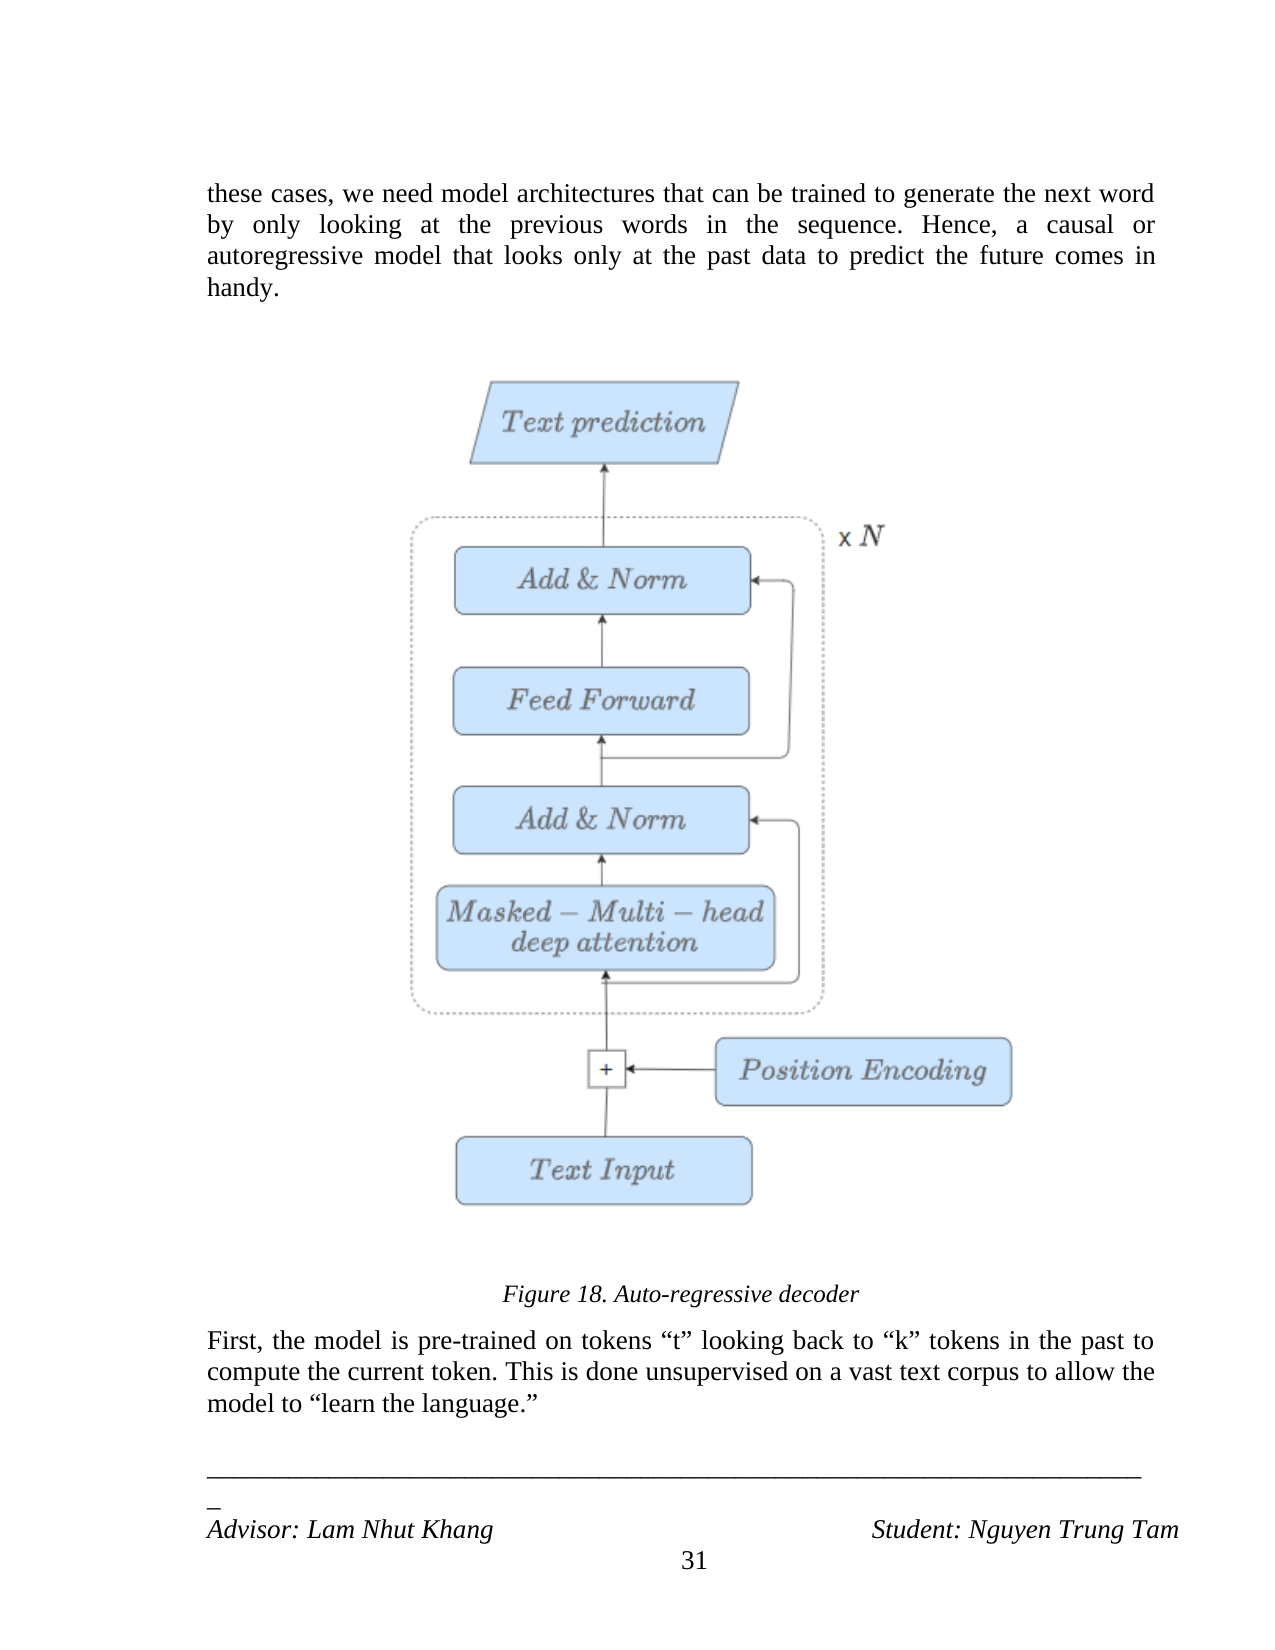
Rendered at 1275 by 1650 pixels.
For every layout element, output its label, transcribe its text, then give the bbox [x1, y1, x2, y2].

picture [309, 318, 1055, 1263]
text First, the model is pre-trained on tokens “t” looking back to “k” tokens in the past to compute the current token. This is done unsupervised on a vast text corpus to allow the model to “learn the language.” [207, 1324, 1157, 1418]
text Figure 18. Auto-regressive decoder [207, 1279, 1157, 1308]
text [207, 177, 1157, 302]
